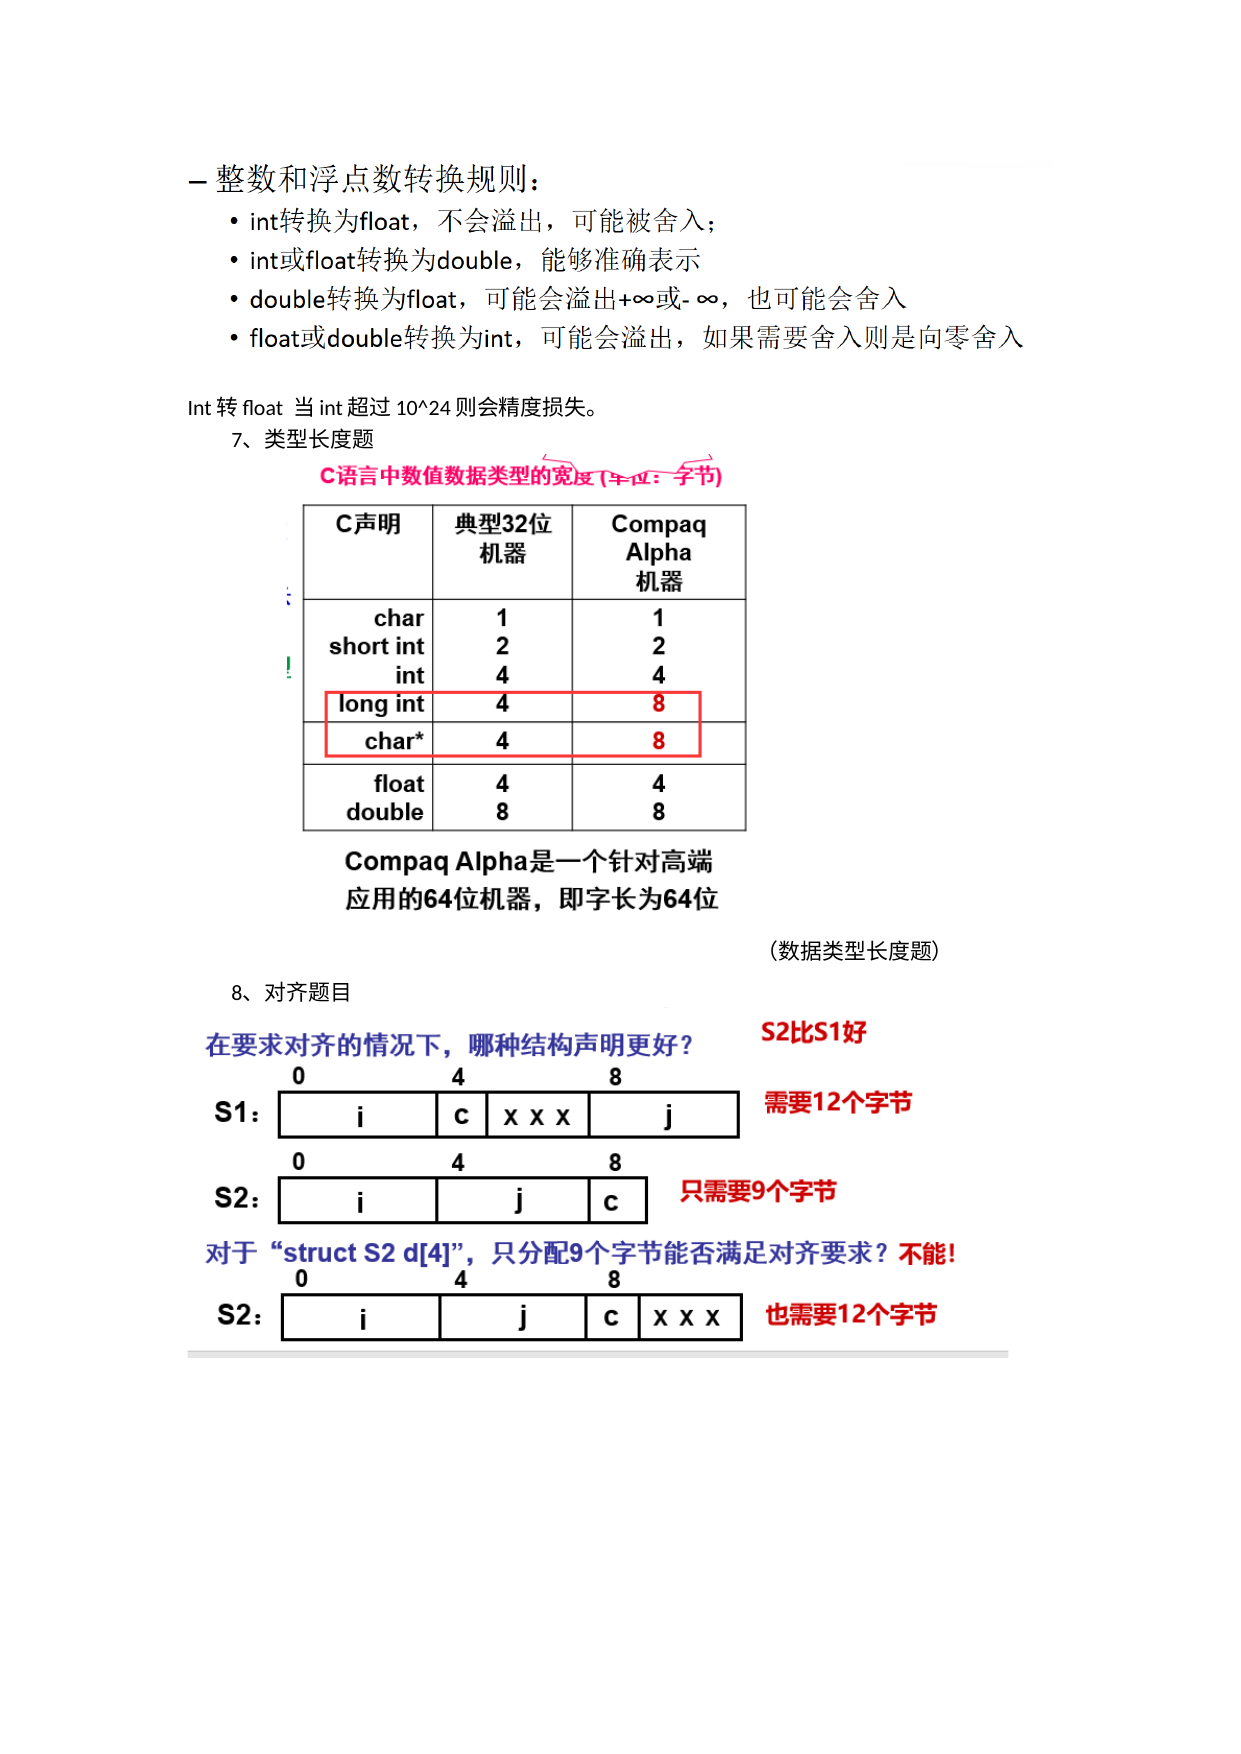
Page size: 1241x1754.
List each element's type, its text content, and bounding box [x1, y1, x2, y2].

text 7、类型长度题 [187, 422, 1053, 454]
text Int转float 当int超过10^24则会精度损失。 [187, 389, 1053, 422]
text 8、对齐题目 [187, 974, 1053, 1007]
picture [187, 162, 1053, 372]
picture [187, 1007, 1009, 1358]
picture [286, 454, 757, 960]
